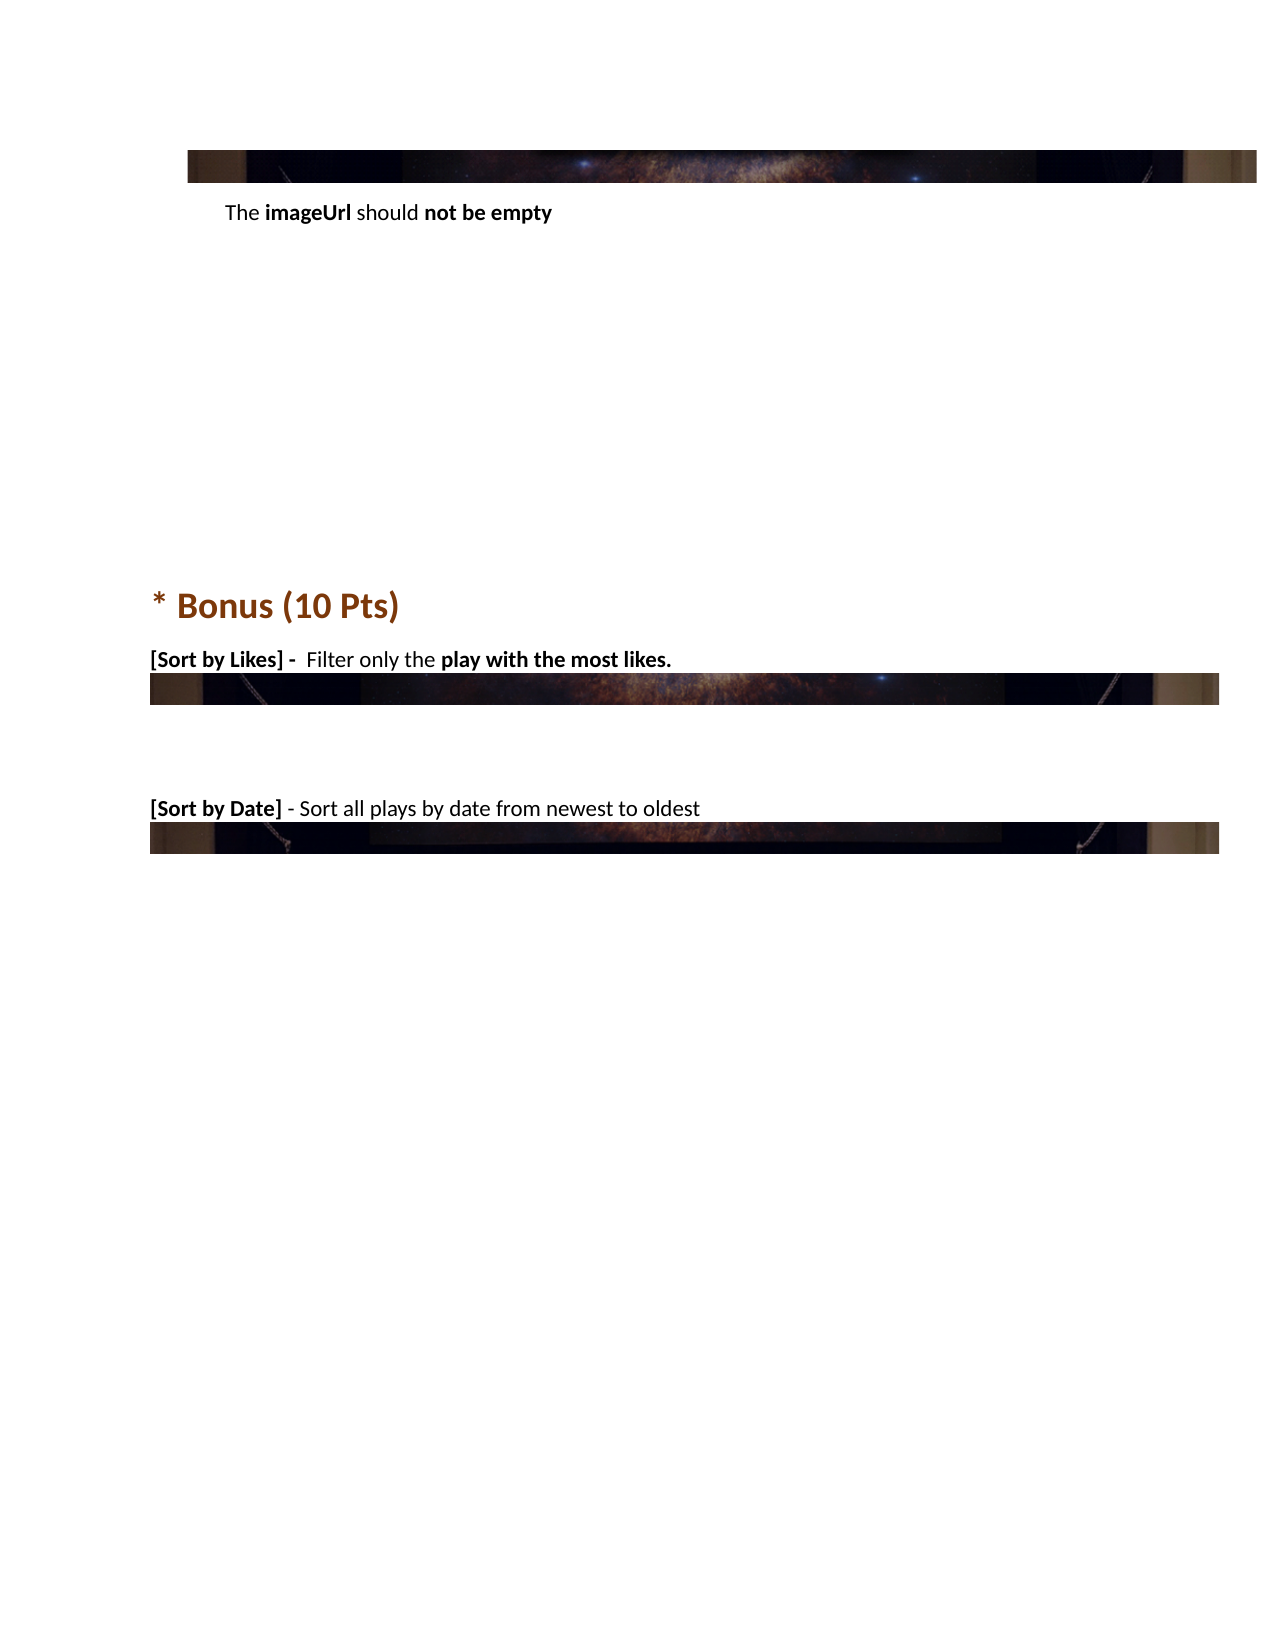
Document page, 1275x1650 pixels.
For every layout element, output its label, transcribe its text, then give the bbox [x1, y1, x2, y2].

text [Sort by Date] - Sort all plays by date from newest to oldest [150, 794, 1125, 822]
list The imageUrl should not be empty [187, 183, 1125, 225]
text * Bonus (10 Pts) [150, 595, 393, 624]
text [Sort by Likes] - Filter only the play with the most likes. [150, 645, 1125, 673]
text * Bonus (10 Pts) [393, 595, 1125, 624]
